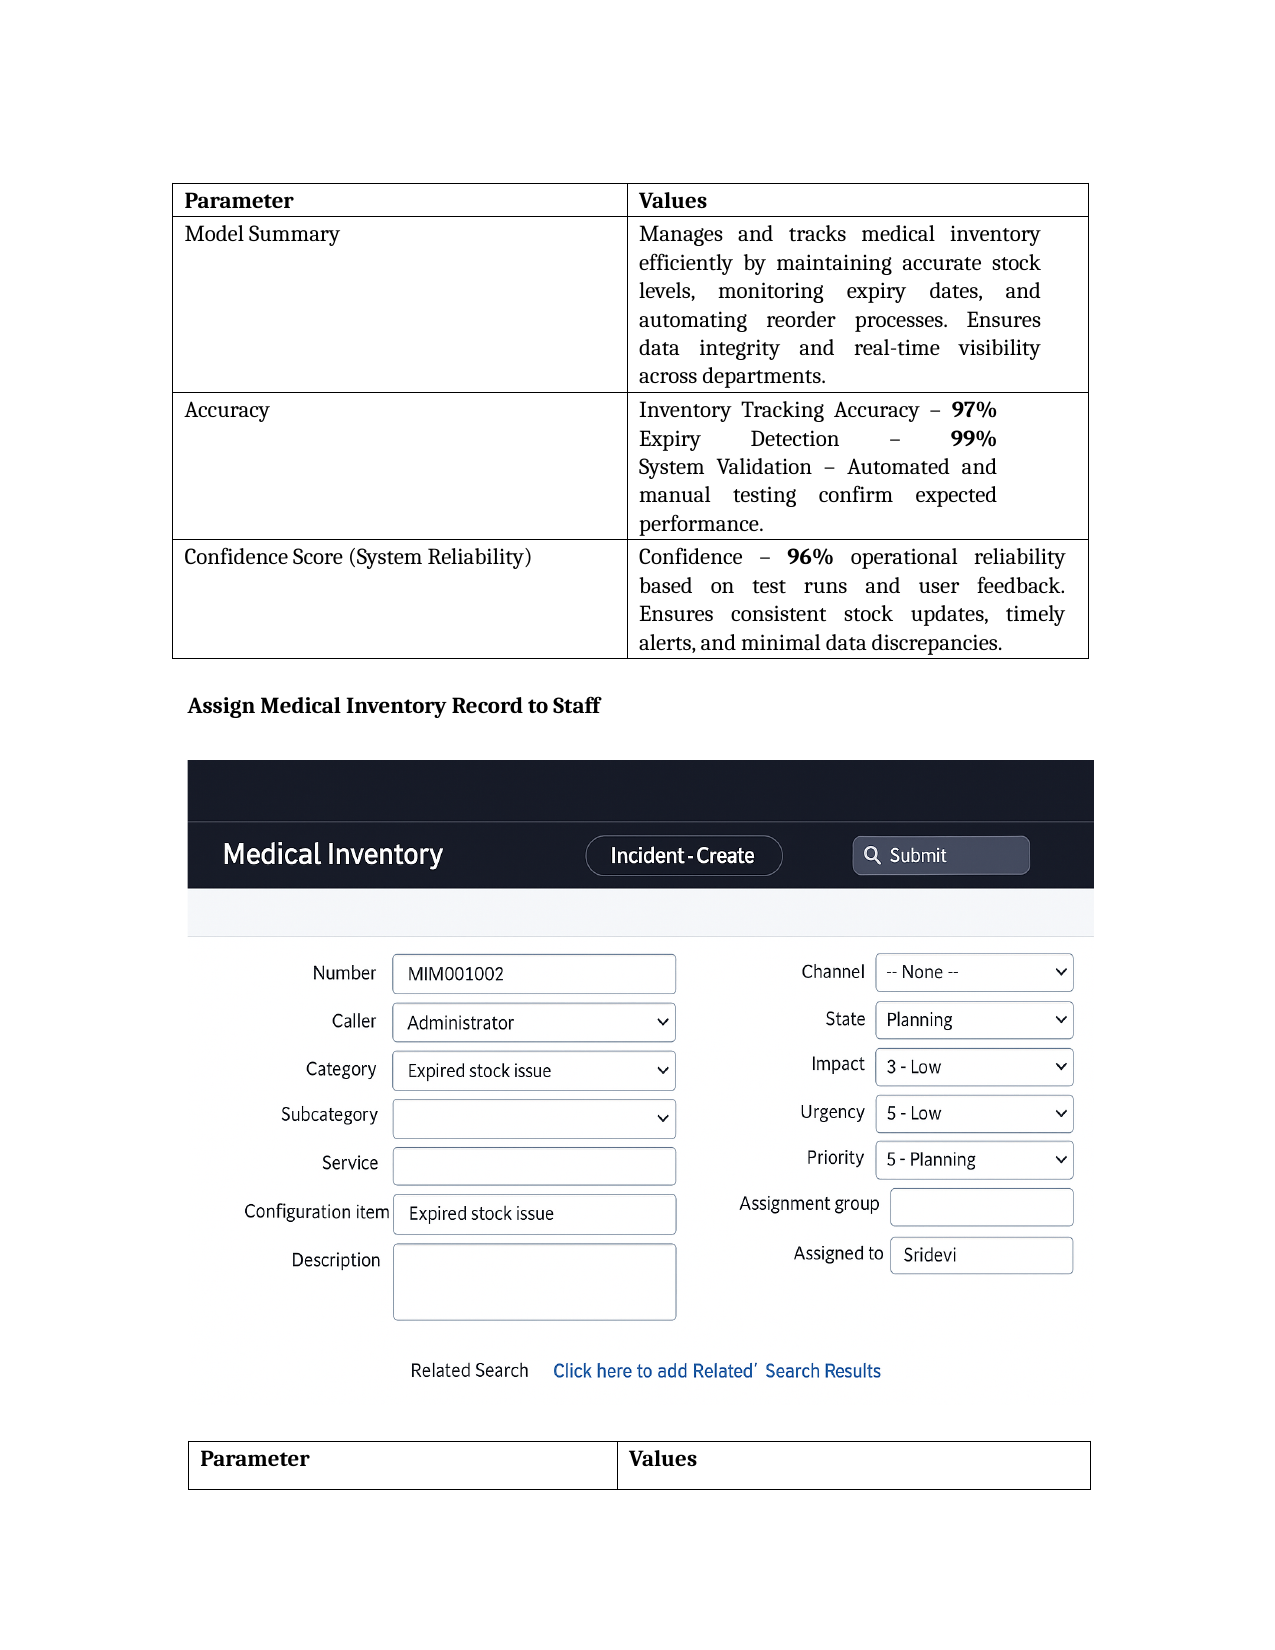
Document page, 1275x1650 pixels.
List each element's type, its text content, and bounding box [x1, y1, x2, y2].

table_cell Confidence – 96% operational reliability based on test runs and user feedback. Ensures consistent stock updates, timely alerts, and minimal data discrepancies. [628, 540, 1088, 658]
picture [187, 760, 1094, 1405]
table_cell Manages and tracks medical inventory efficiently by maintaining accurate stock levels, monitoring expiry dates, and automating reorder processes. Ensures data integrity and real-time visibility across departments. [628, 217, 1088, 392]
table_header Values [618, 1442, 1090, 1488]
table_cell Inventory Tracking Accuracy – 97% Expiry Detection – 99% System Validation – Automated and manual testing confirm expected performance. [628, 393, 1088, 539]
table_cell Confidence Score (System Reliability) [173, 540, 627, 658]
table_header Parameter [173, 184, 627, 216]
table_header Parameter [189, 1442, 617, 1488]
table_cell Model Summary [173, 217, 627, 392]
table_header Values [628, 184, 1088, 216]
table_cell Accuracy [173, 393, 627, 539]
text Assign Medical Inventory Record to Staff [187, 693, 1094, 719]
